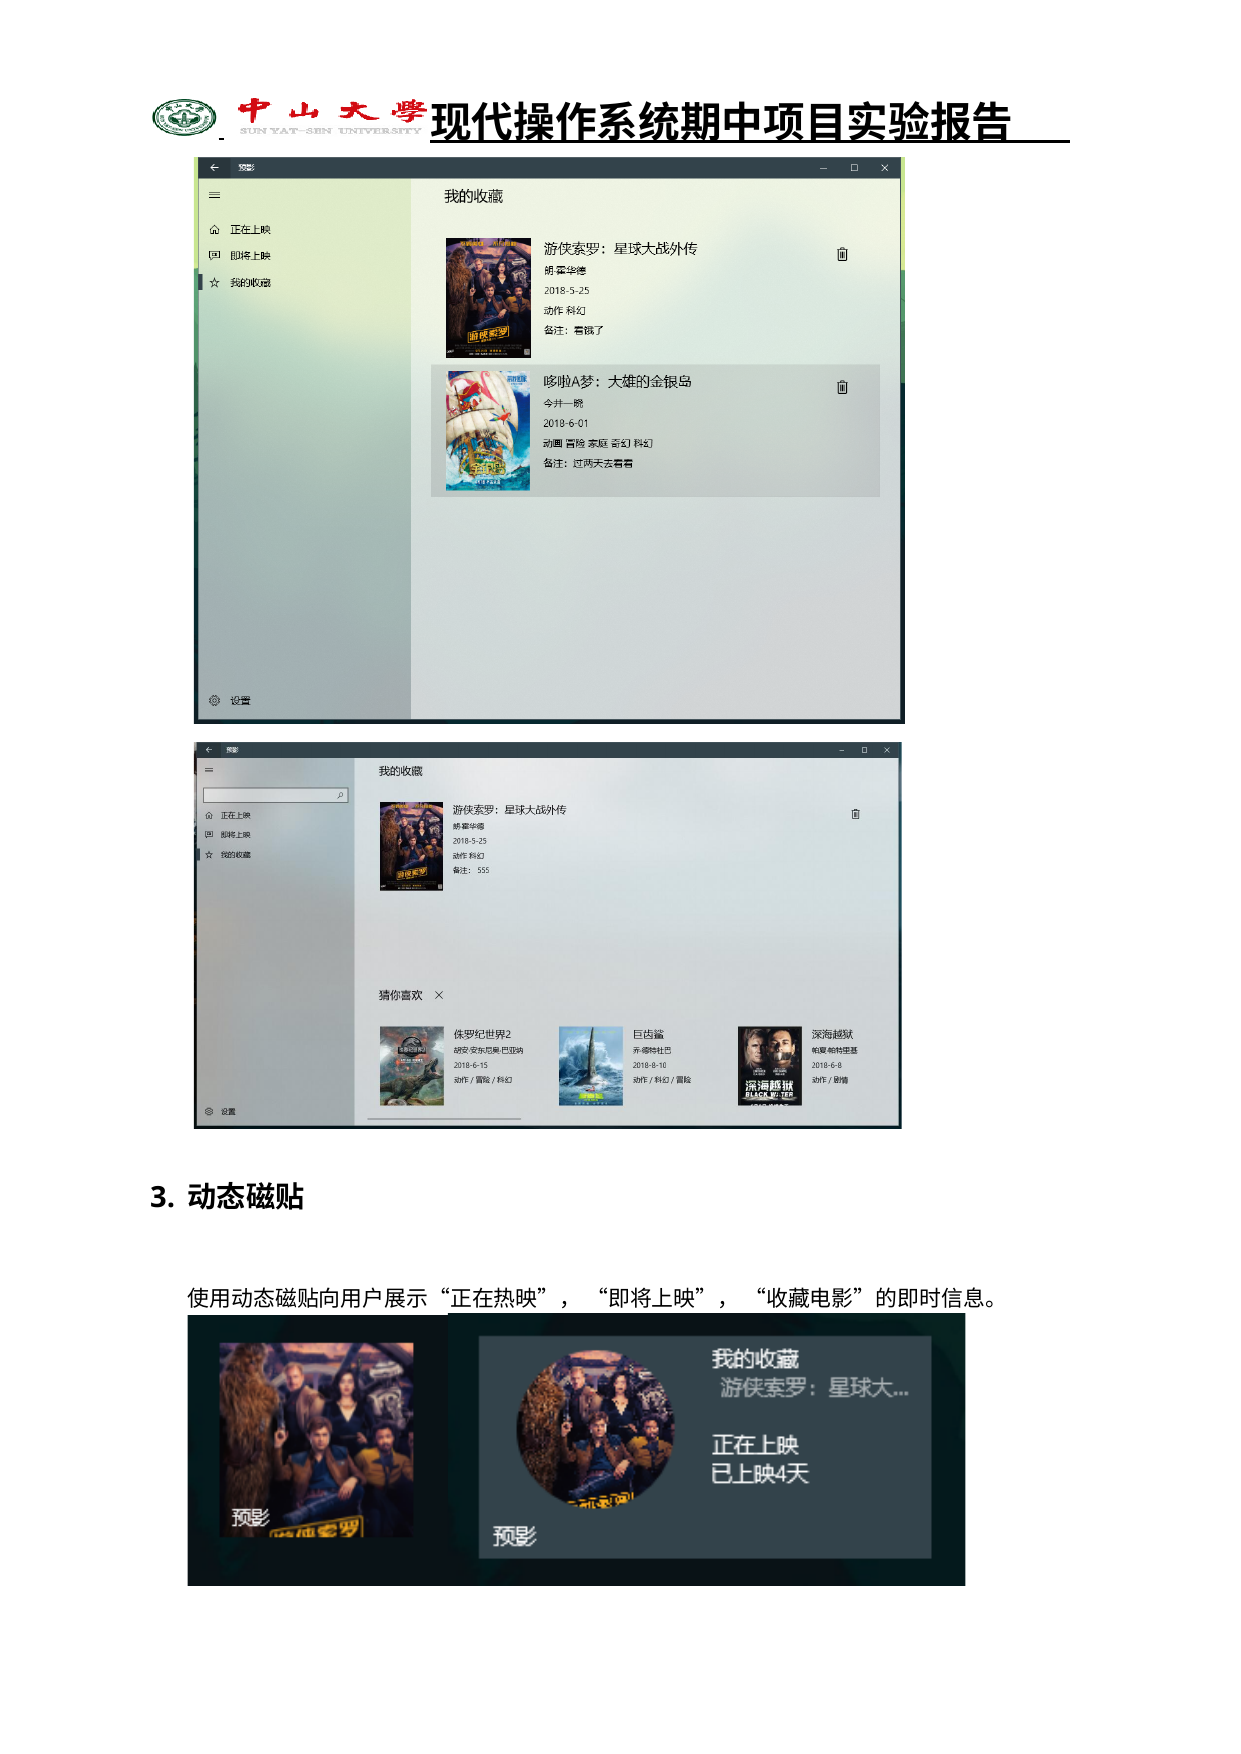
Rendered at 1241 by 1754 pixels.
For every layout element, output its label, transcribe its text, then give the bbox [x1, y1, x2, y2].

picture [223, 95, 430, 137]
picture [193, 742, 902, 1129]
subtitle 动态磁贴 [150, 1162, 1106, 1227]
picture [193, 157, 905, 724]
picture [150, 97, 219, 137]
picture [187, 1313, 966, 1586]
text 使用动态磁贴向用户展示“正在热映”， “即将上映”， “收藏电影”的即时信息。 [187, 1281, 1106, 1313]
